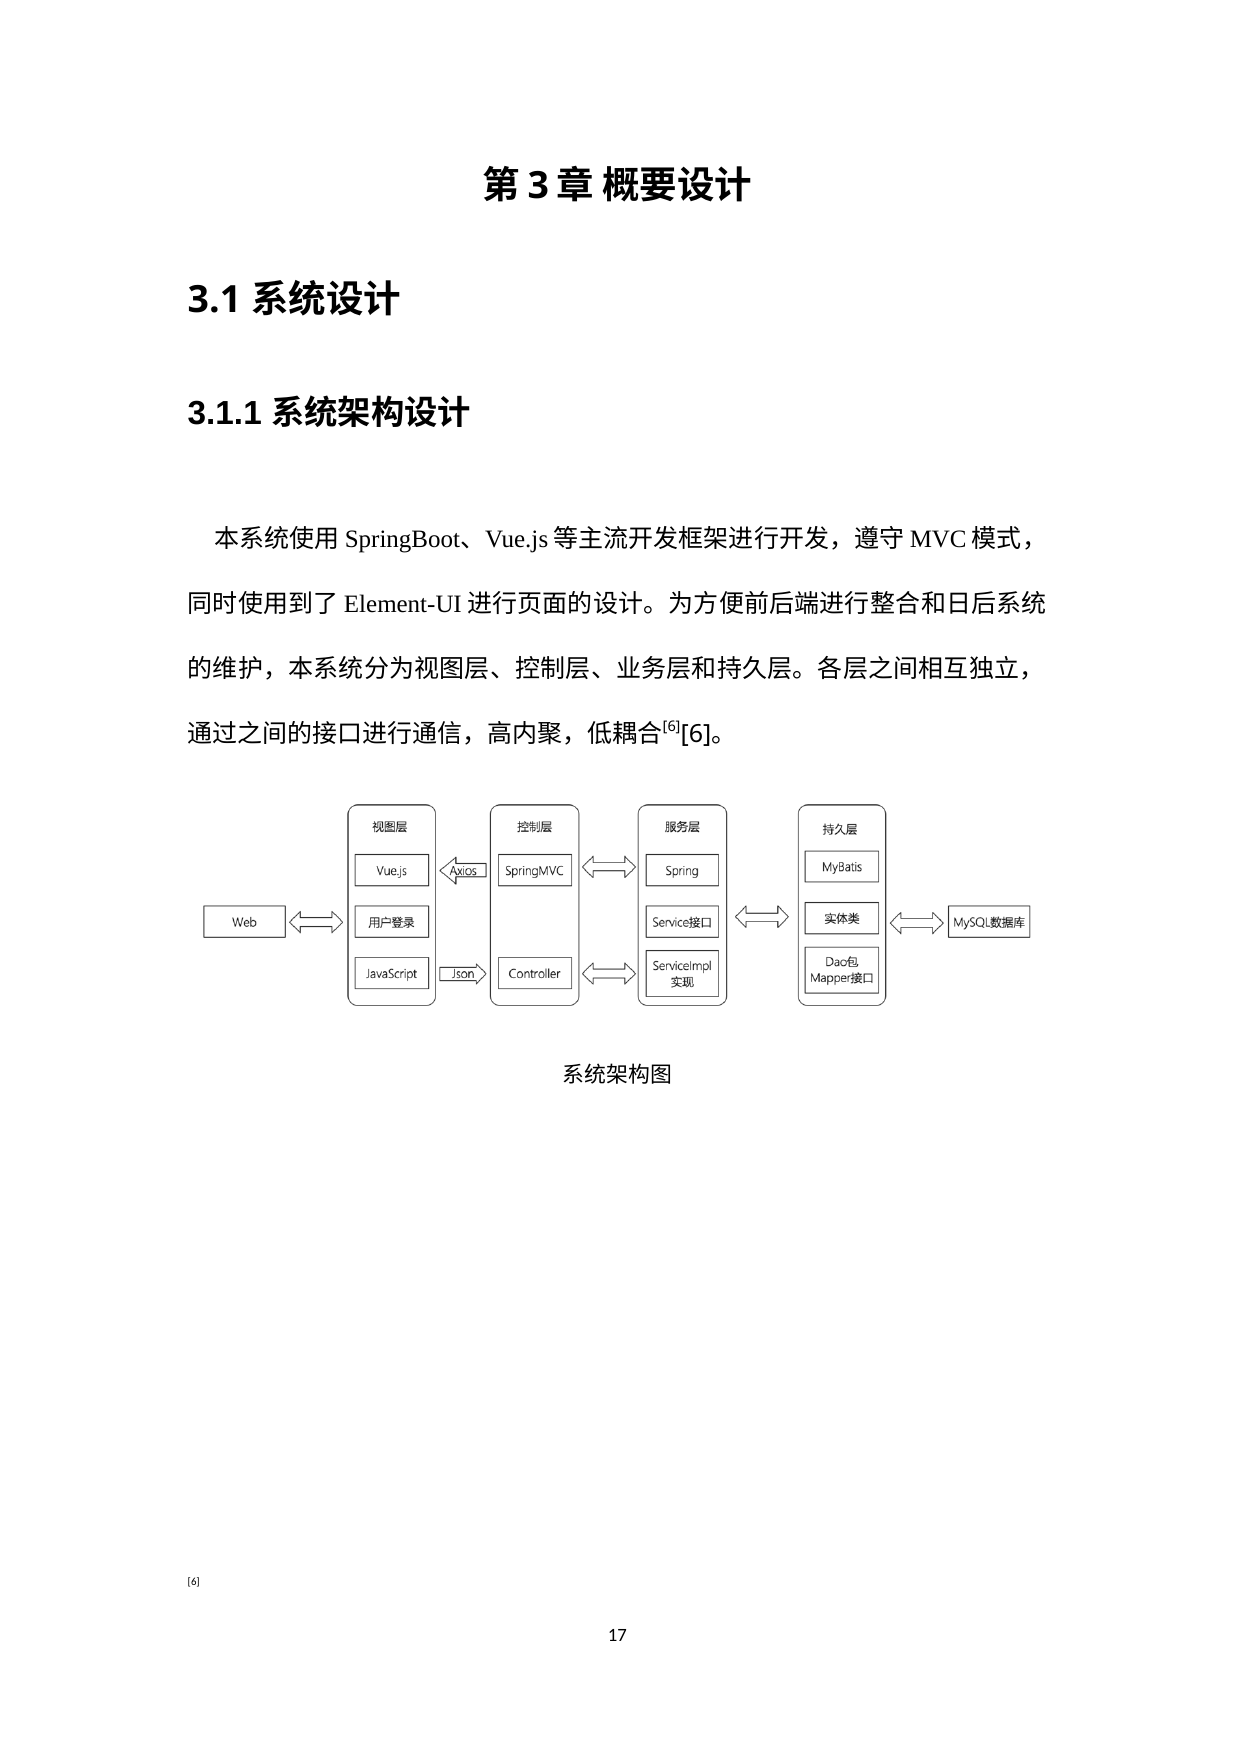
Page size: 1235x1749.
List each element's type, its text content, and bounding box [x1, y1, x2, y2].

subtitle 3.1.1 系统架构设计 [187, 377, 1047, 442]
subtitle 3.1 系统设计 [187, 264, 1047, 329]
text 系统架构图 [187, 1057, 1047, 1089]
text 本系统使用SpringBoot、Vue.js等主流开发框架进行开发，遵守MVC模式，同时使用到了Element-UI进行页面的设计。为方便前后端进行整合和日后系统的维护，本系统分为视图层、控制层、业务层和持久层。各层之间相互独立，通过之间的接口进行通信，高内聚，低耦合[6]。 [187, 504, 1047, 764]
subtitle 第3章 概要设计 [187, 150, 1047, 215]
picture [187, 780, 1047, 1036]
